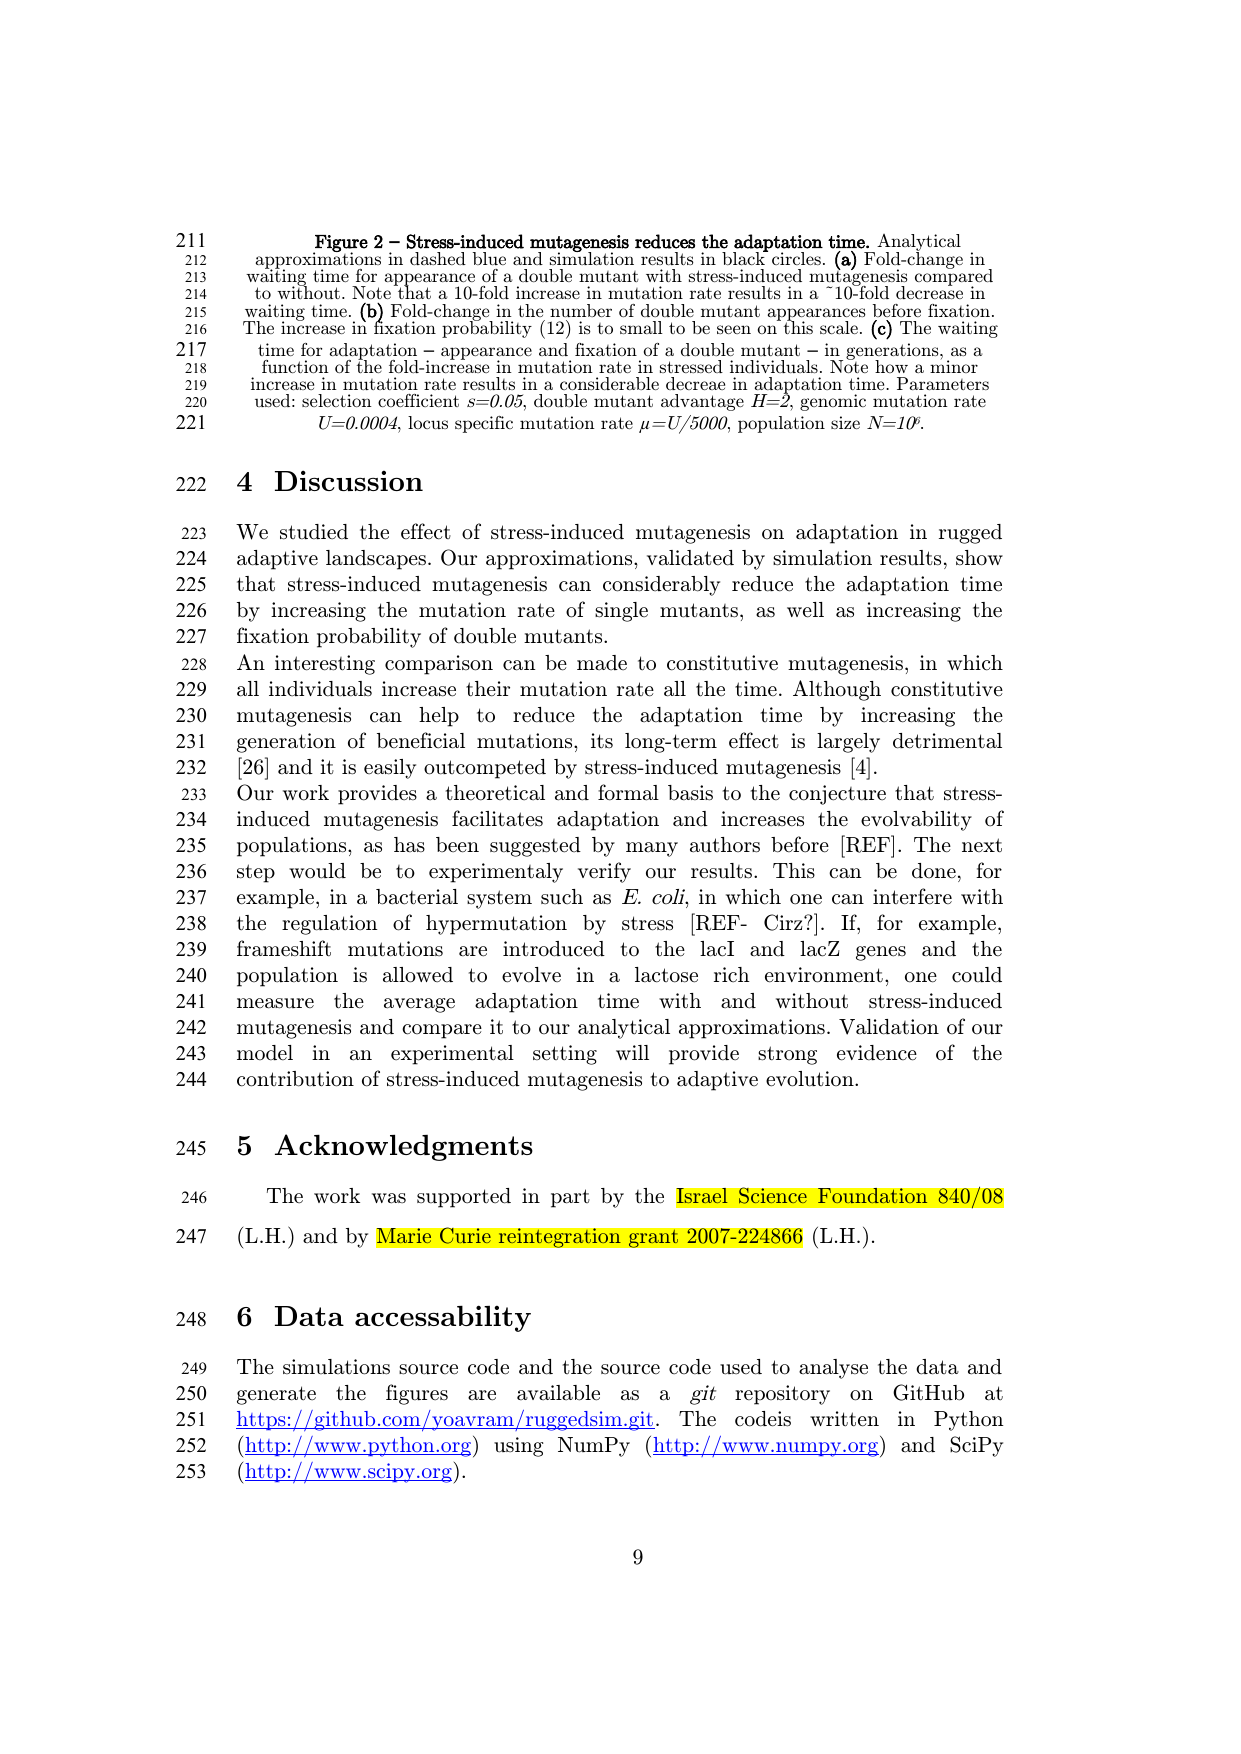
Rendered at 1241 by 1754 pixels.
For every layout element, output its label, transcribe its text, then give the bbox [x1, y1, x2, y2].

text The simulations source code and the source code used to analyse the data and generate the figures are available as a git repository on GitHub at https://github.com/yoavram/ruggedsim.git. The codeis written in Python (http://www.python.org) using NumPy (http://www.numpy.org) and SciPy (http://www.scipy.org). [236, 1359, 1004, 1483]
text Figure 2 – Stress-induced mutagenesis reduces the adaptation time. Analytical approximations in dashed blue and simulation results in black circles. (a) Fold-change in waiting time for appearance of a double mutant with stress-induced mutagenesis compared to without. Note that a 10-fold increase in mutation rate results in a ~10-fold decrease in waiting time. (b) Fold-change in the number of double mutant appearances before fixation. The increase in fixation probability (Eq. 12) is to small to be seen on this scale. (c) The waiting time for adaptation – appearance and fixation of a double mutant – in generations, as a function of the fold-increase in mutation rate in stressed individuals. Note how a minor increase in mutation rate results in a considerable decreae in adaptation time. Parameters used: selection coefficient s=0.05, double mutant advantage H=2, genomic mutation rate U=0.0004, locus specific mutation rate µ=U/5000, population size N=106. [236, 230, 1004, 433]
subtitle Discussion [236, 471, 1004, 498]
subtitle Acknowledgments [236, 1135, 1004, 1161]
text We studied the effect of stress-induced mutagenesis on adaptation in rugged adaptive landscapes. Our approximations, validated by simulation results, show that stress-induced mutagenesis can considerably reduce the adaptation time by increasing the mutation rate of single mutants, as well as increasing the fixation probability of double mutants. [236, 524, 1004, 648]
text An interesting comparison can be made to constitutive mutagenesis, in which all individuals increase their mutation rate all the time. Although constitutive mutagenesis can help to reduce the adaptation time by increasing the generation of beneficial mutations, its long-term effect is largely detrimental [26] and it is easily outcompeted by stress-induced mutagenesis [4]. [236, 654, 1004, 779]
text The work was supported in part by the Israel Science Foundation 840/08 (L.H.) and by Marie Curie reintegration grant 2007-224866 (L.H.). [236, 1188, 1004, 1248]
text Our work provides a theoretical and formal basis to the conjecture that stress-induced mutagenesis facilitates adaptation and increases the evolvability of populations, as has been suggested by many authors before [REF]. The next step would be to experimentaly verify our results. This can be done, for example, in a bacterial system such as E. coli, in which one can interfere with the regulation of hypermutation by stress [REF- Cirz?]. If, for example, frameshift mutations are introduced to the lacI and lacZ genes and the population is allowed to evolve in a lactose rich environment, one could measure the average adaptation time with and without stress-induced mutagenesis and compare it to our analytical approximations. Validation of our model in an experimental setting will provide strong evidence of the contribution of stress-induced mutagenesis to adaptive evolution. [236, 785, 1004, 1091]
subtitle Data accessability [236, 1306, 1004, 1332]
